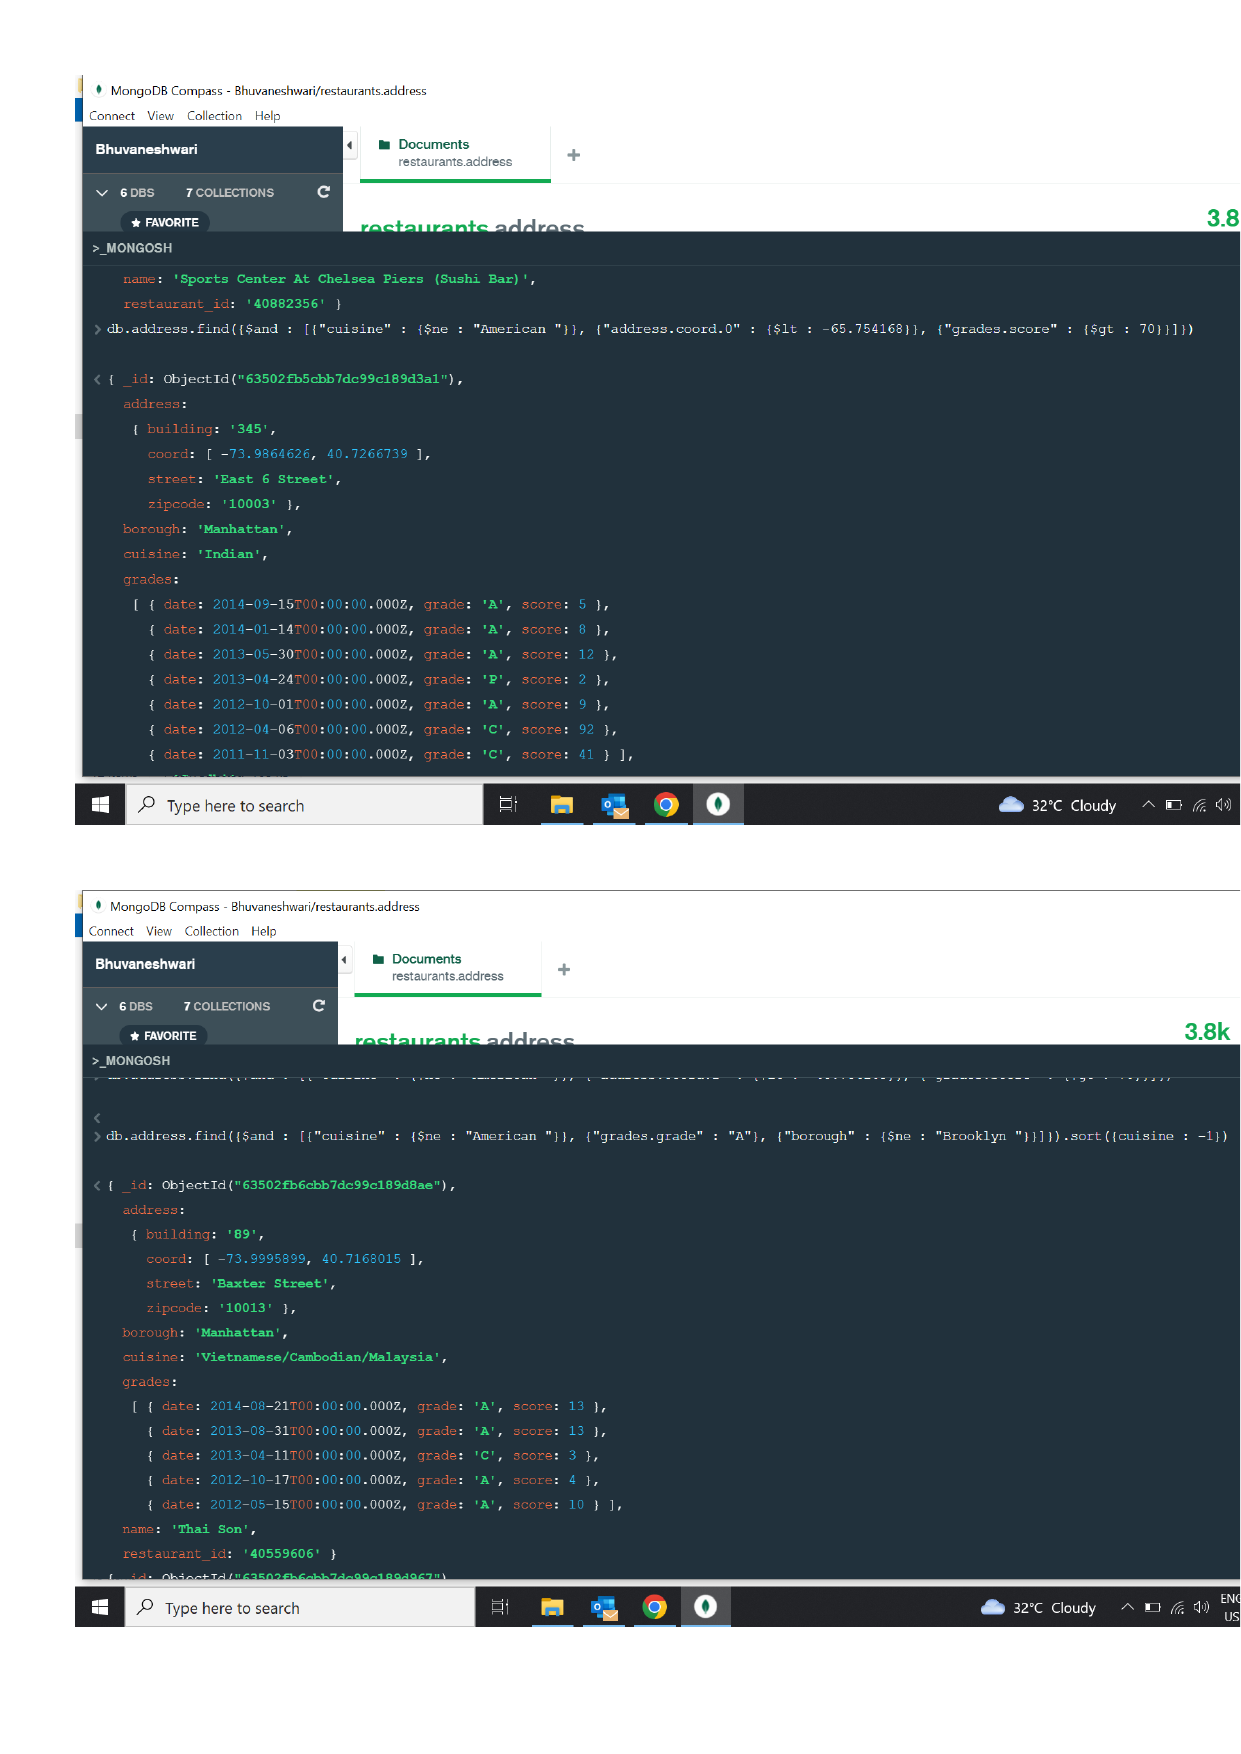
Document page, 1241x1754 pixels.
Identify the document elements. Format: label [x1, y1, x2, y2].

picture [75, 890, 1241, 1627]
picture [75, 75, 1241, 825]
